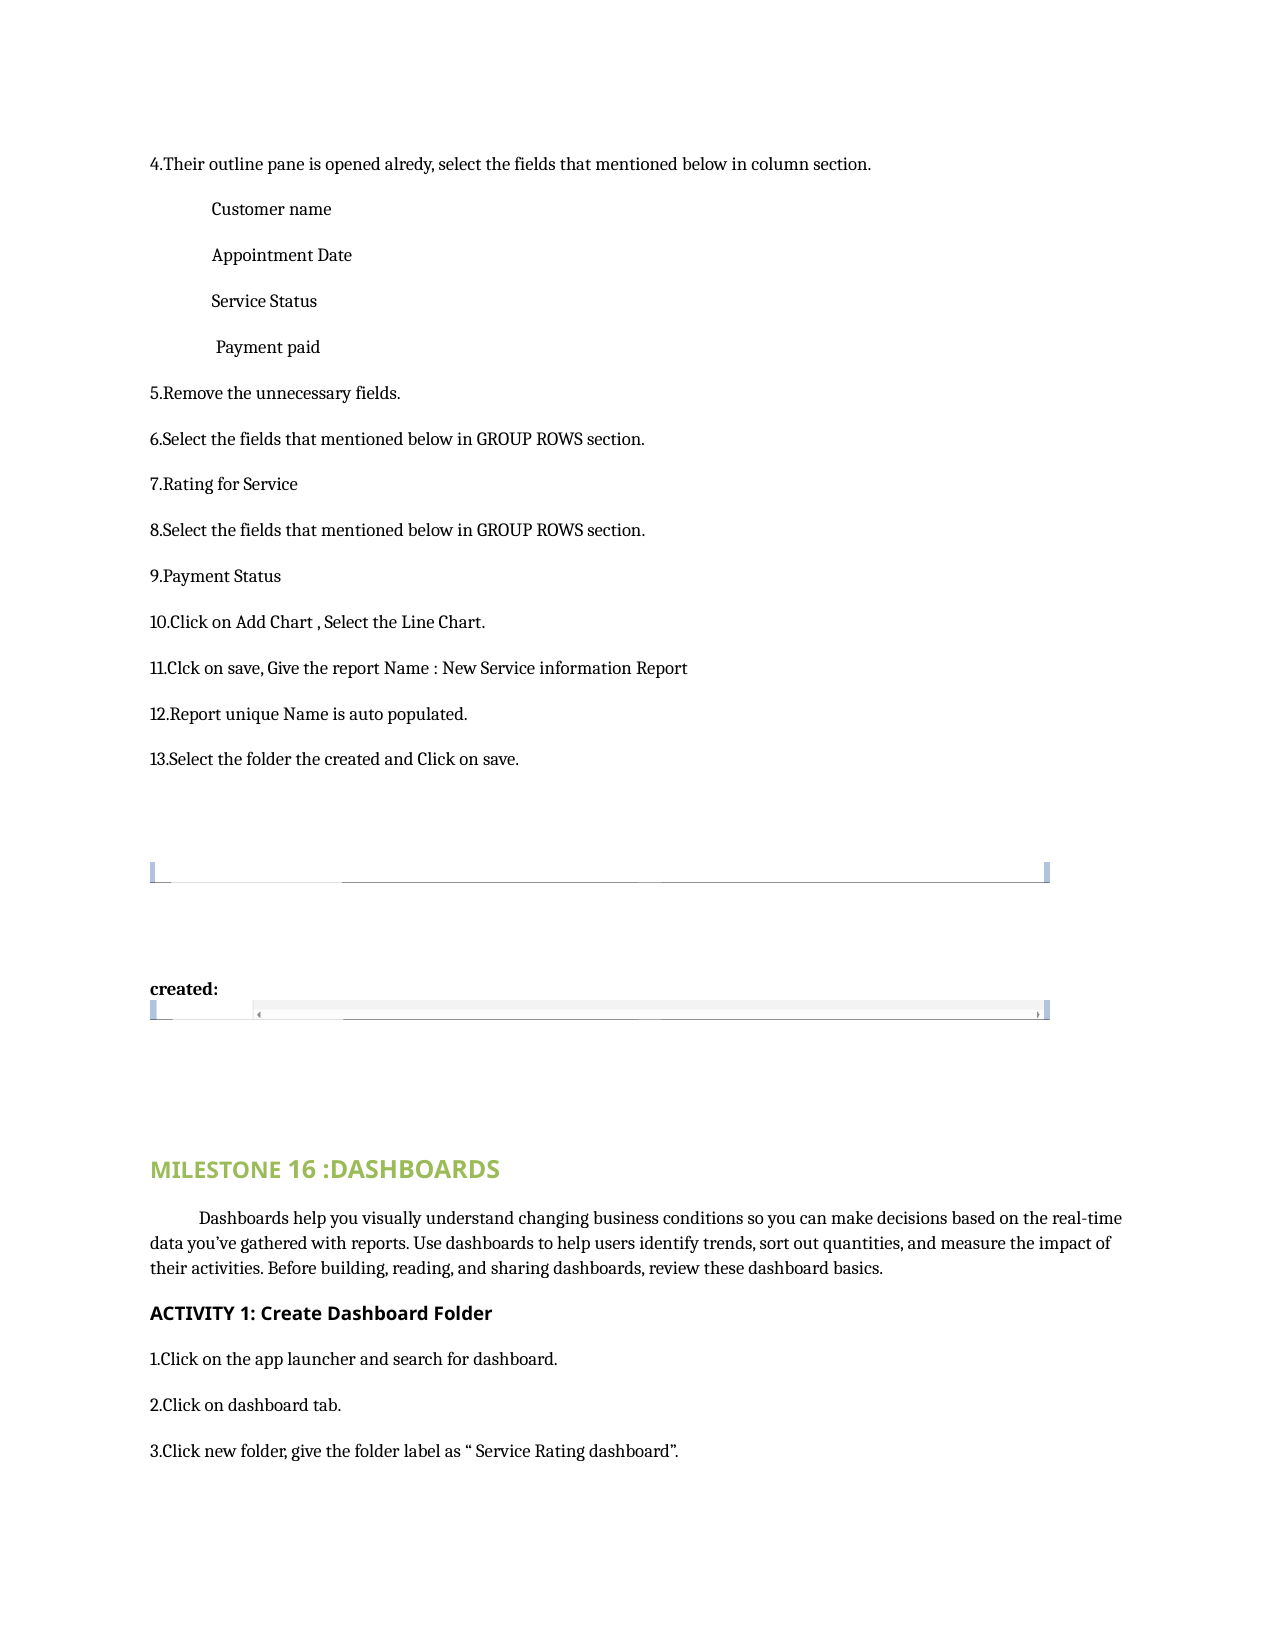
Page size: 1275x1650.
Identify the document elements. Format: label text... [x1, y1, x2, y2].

text 2.Click on dashboard tab. [150, 1392, 1125, 1417]
text 10.Click on Add Chart , Select the Line Chart. [150, 608, 1125, 633]
text 5.Remove the unnecessary fields. [150, 379, 1125, 404]
text 6.Select the fields that mentioned below in GROUP ROWS section. [150, 425, 1125, 450]
text 4.Their outline pane is opened alredy, select the fields that mentioned below in column section. [150, 150, 1125, 175]
text Service Status [150, 287, 1125, 312]
text MILESTONE 16 :DASHBOARDS [150, 1158, 1125, 1183]
text 3.Click new folder, give the folder label as “ Service Rating dashboard”. [150, 1437, 1125, 1462]
text created: [150, 975, 1125, 1000]
text 9.Payment Status [150, 562, 1125, 587]
text 11.Clck on save, Give the report Name : New Service information Report [150, 654, 1125, 679]
text 12.Report unique Name is auto populated. [150, 700, 1125, 725]
text 1.Click on the app launcher and search for dashboard. [150, 1346, 1125, 1371]
text 7.Rating for Service [150, 471, 1125, 496]
text Customer name [150, 196, 1125, 221]
text 8.Select the fields that mentioned below in GROUP ROWS section. [150, 517, 1125, 542]
text 13.Select the folder the created and Click on save. [150, 746, 1125, 771]
text Appointment Date [150, 242, 1125, 267]
text ACTIVITY 1: Create Dashboard Folder [150, 1300, 1125, 1325]
text Payment paid [150, 333, 1125, 358]
text Dashboards help you visually understand changing business conditions so you can make decisions based on the real-time data you’ve gathered with reports. Use dashboards to help users identify trends, sort out quantities, and measure the impact of their activities. Before building, reading, and sharing dashboards, review these dashboard basics. [150, 1204, 1125, 1279]
